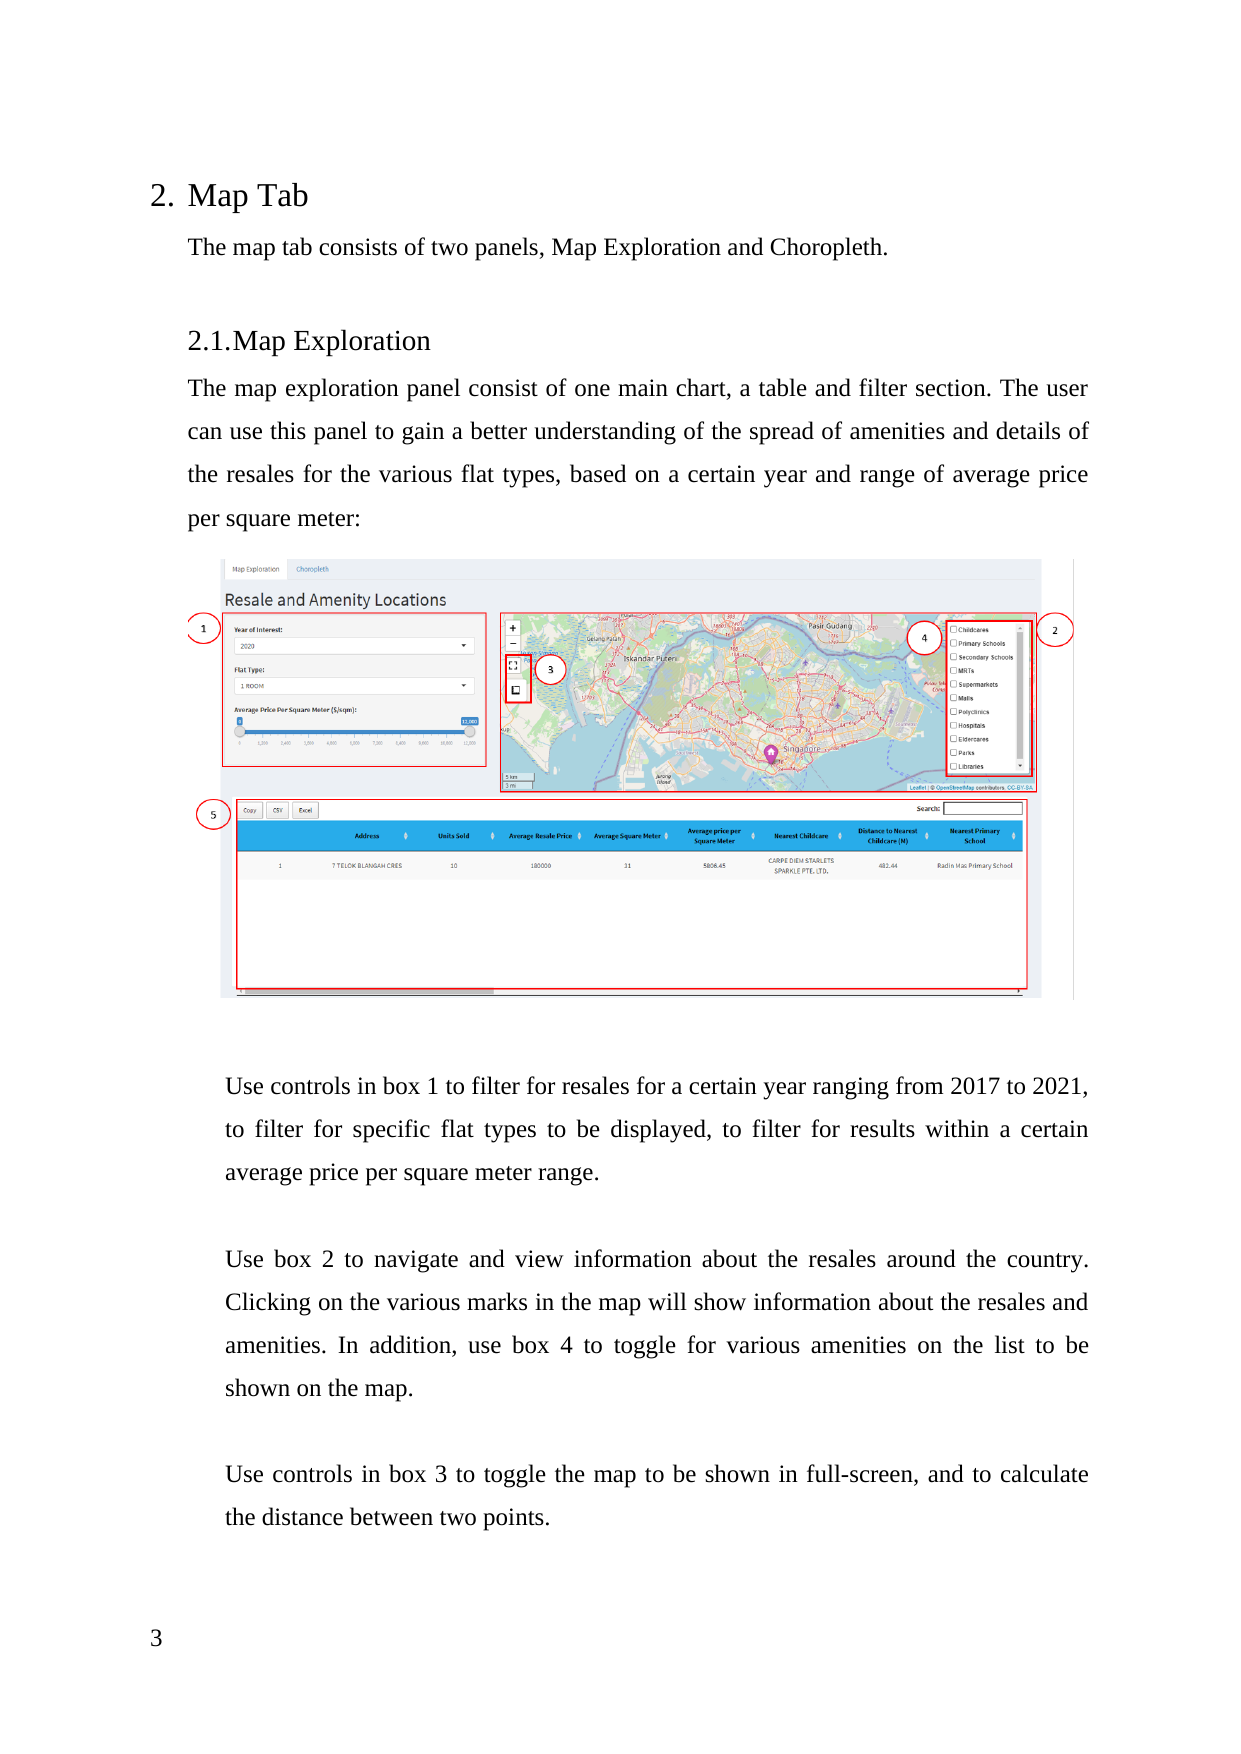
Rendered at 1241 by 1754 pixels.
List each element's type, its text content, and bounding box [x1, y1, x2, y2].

subtitle Map Exploration [187, 323, 1090, 356]
text Use controls in box 1 to filter for resales for a certain year ranging from 2017 to 2021, to filter for specific flat types to be displayed, to filter for results within a certain average price per square meter range. [225, 1071, 1090, 1186]
picture [188, 559, 1074, 1000]
text The map exploration panel consist of one main chart, a table and filter section. The user can use this panel to gain a better understanding of the spread of amenities and details of the resales for the various flat types, based on a certain year and range of average price per square meter: [187, 373, 1090, 531]
text Use box 2 to navigate and view information about the resales around the country. Clicking on the various marks in the map will show information about the resales and amenities. In addition, use box 4 to toggle for various amenities on the list to be shown on the map. [225, 1244, 1090, 1402]
subtitle Map Tab [150, 175, 1090, 213]
text Use controls in box 3 to toggle the map to be shown in full-screen, and to calculate the distance between two points. [225, 1459, 1090, 1531]
text The map tab consists of two panels, Map Exploration and Choropleth. [187, 232, 1090, 261]
